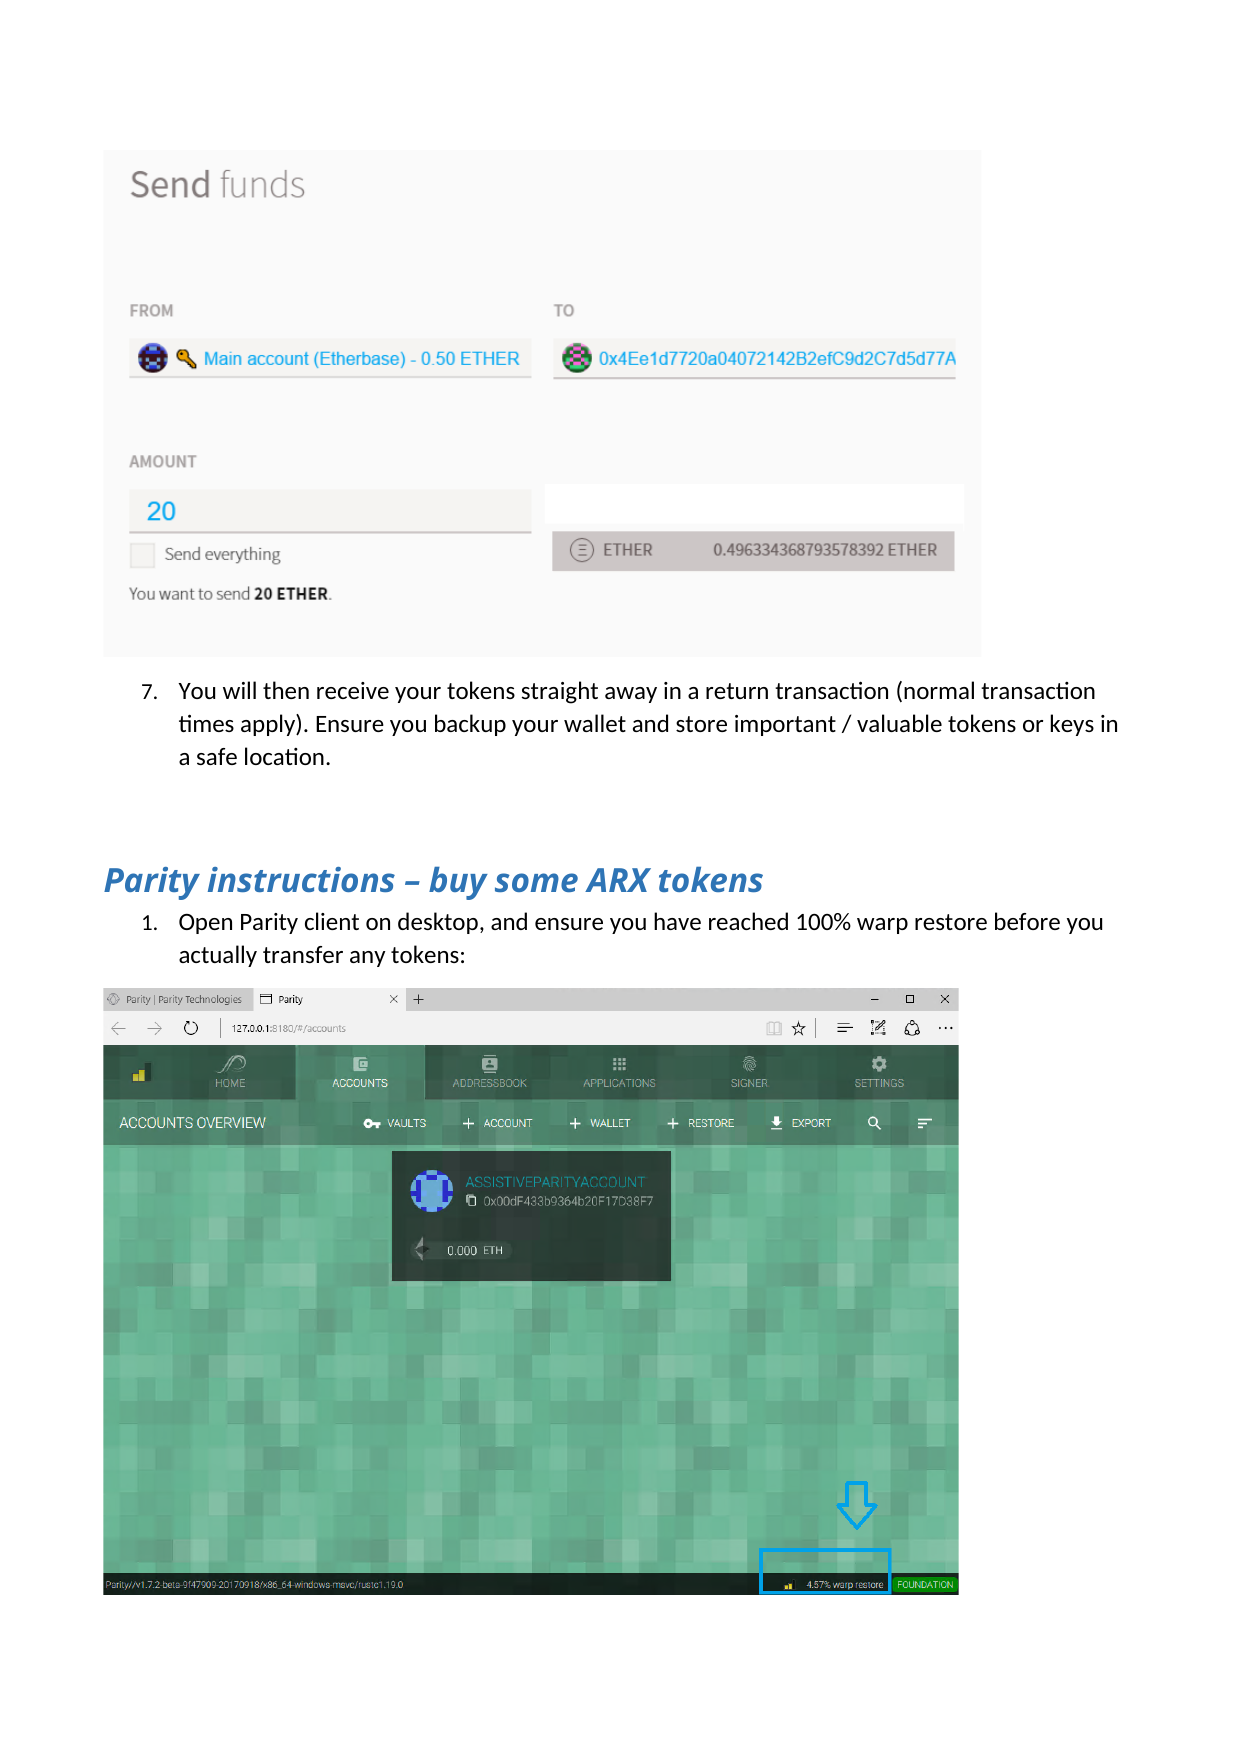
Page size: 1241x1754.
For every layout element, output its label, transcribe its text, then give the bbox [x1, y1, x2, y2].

subtitle Parity instructions – buy some ARX tokens [103, 857, 1137, 902]
picture [764, 1553, 887, 1590]
picture [103, 988, 959, 1595]
list You will then receive your tokens straight away in a return transaction (normal transaction times apply). Ensure you backup your wallet and store important / valuable tokens or keys in a safe location. [141, 675, 1137, 772]
list Open Parity client on desktop, and ensure you have reached 100% warp restore before you actually transfer any tokens: [141, 906, 1137, 969]
picture [103, 150, 982, 657]
